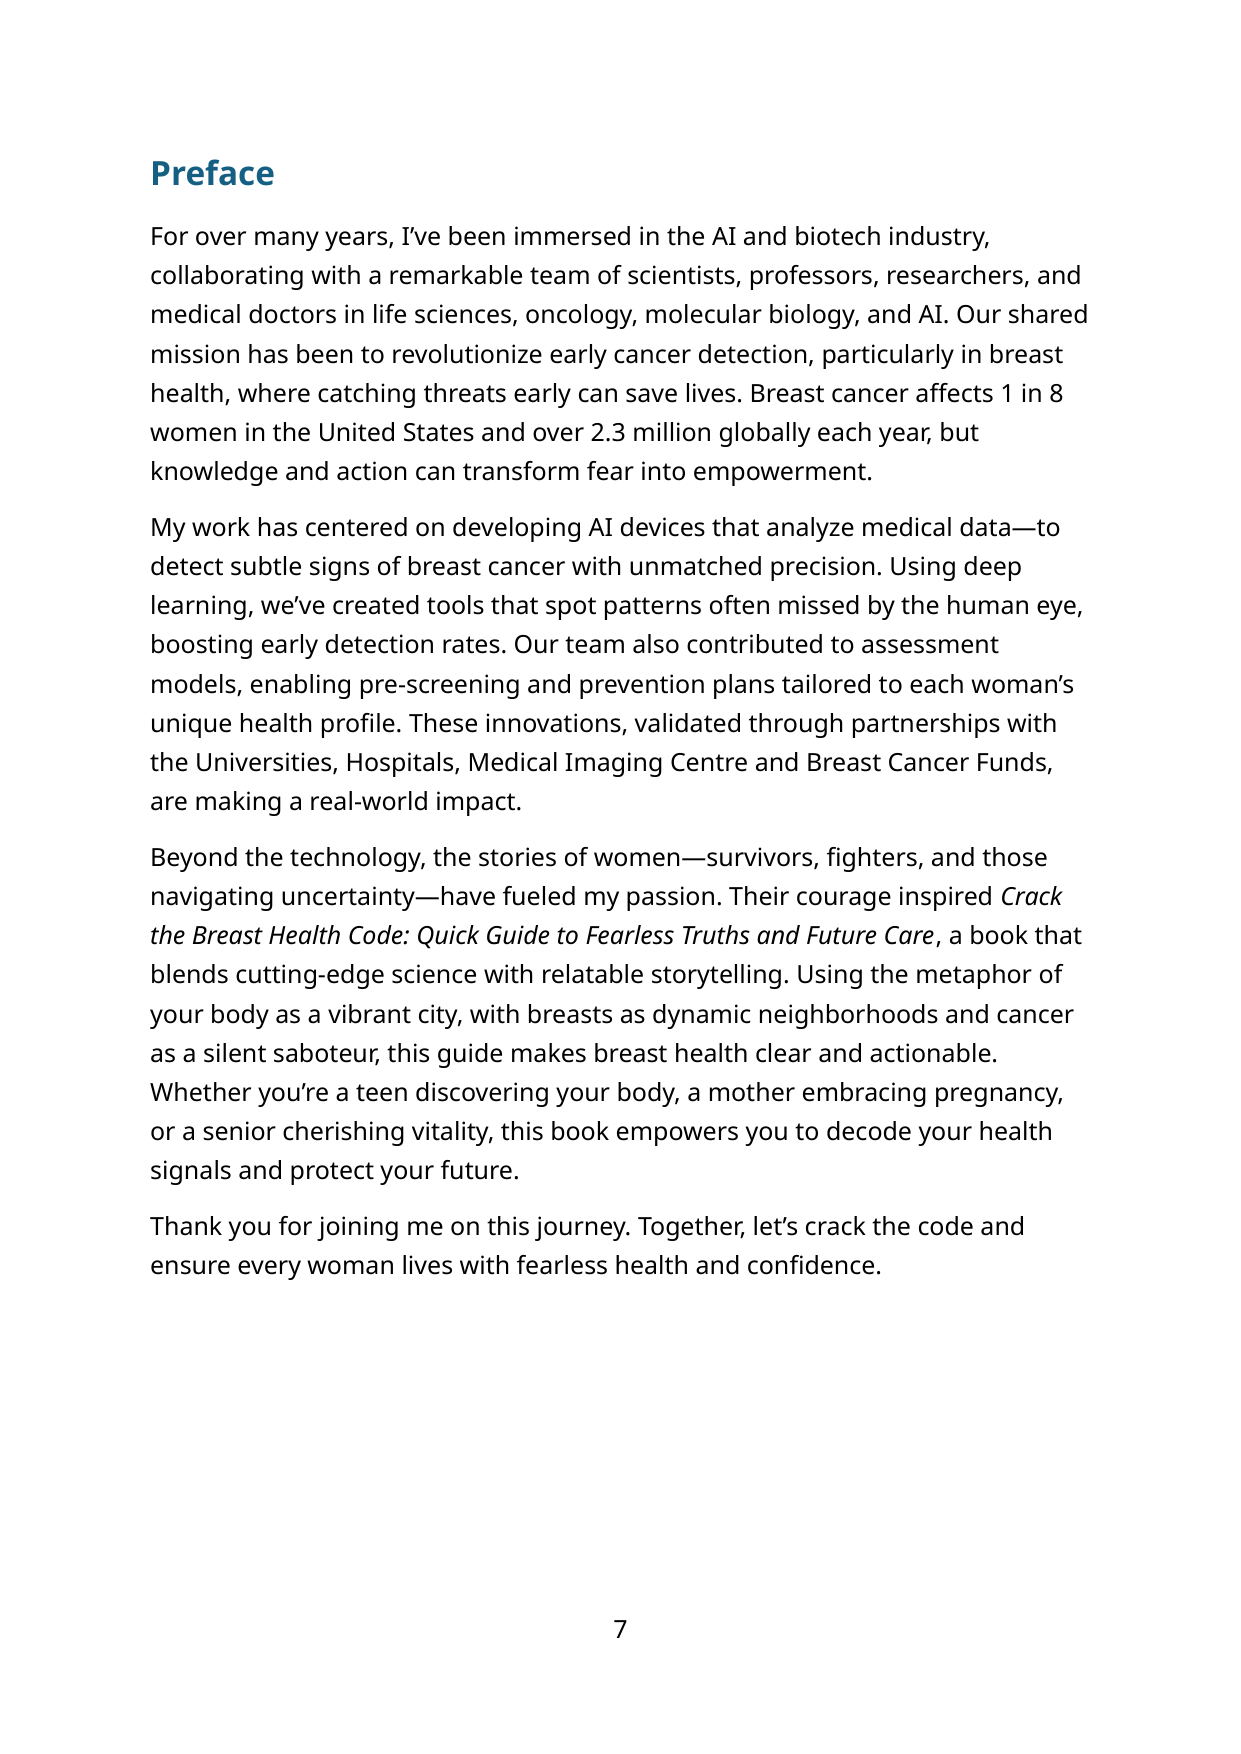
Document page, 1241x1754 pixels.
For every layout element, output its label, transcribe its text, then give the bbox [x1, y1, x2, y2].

text Preface [150, 150, 1090, 195]
text My work has centered on developing AI devices that analyze medical data—to detect subtle signs of breast cancer with unmatched precision. Using deep learning, we’ve created tools that spot patterns often missed by the human eye, boosting early detection rates. Our team also contributed to assessment models, enabling pre-screening and prevention plans tailored to each woman’s unique health profile. These innovations, validated through partnerships with the Universities, Hospitals, Medical Imaging Centre and Breast Cancer Funds, are making a real-world impact. [150, 510, 1090, 818]
text Thank you for joining me on this journey. Together, let’s crack the code and ensure every woman lives with fearless health and confidence. [150, 1209, 1090, 1282]
text Beyond the technology, the stories of women—survivors, fighters, and those navigating uncertainty—have fueled my passion. Their courage inspired Crack the Breast Health Code: Quick Guide to Fearless Truths and Future Care, a book that blends cutting-edge science with relatable storytelling. Using the metaphor of your body as a vibrant city, with breasts as dynamic neighborhoods and cancer as a silent saboteur, this guide makes breast health clear and actionable. Whether you’re a teen discovering your body, a mother embracing pregnancy, or a senior cherishing vitality, this book empowers you to decode your health signals and protect your future. [150, 840, 1090, 1187]
text For over many years, I’ve been immersed in the AI and biotech industry, collaborating with a remarkable team of scientists, professors, researchers, and medical doctors in life sciences, oncology, molecular biology, and AI. Our shared mission has been to revolutionize early cancer detection, particularly in breast health, where catching threats early can save lives. Breast cancer affects 1 in 8 women in the United States and over 2.3 million globally each year, but knowledge and action can transform fear into empowerment. [150, 219, 1090, 488]
